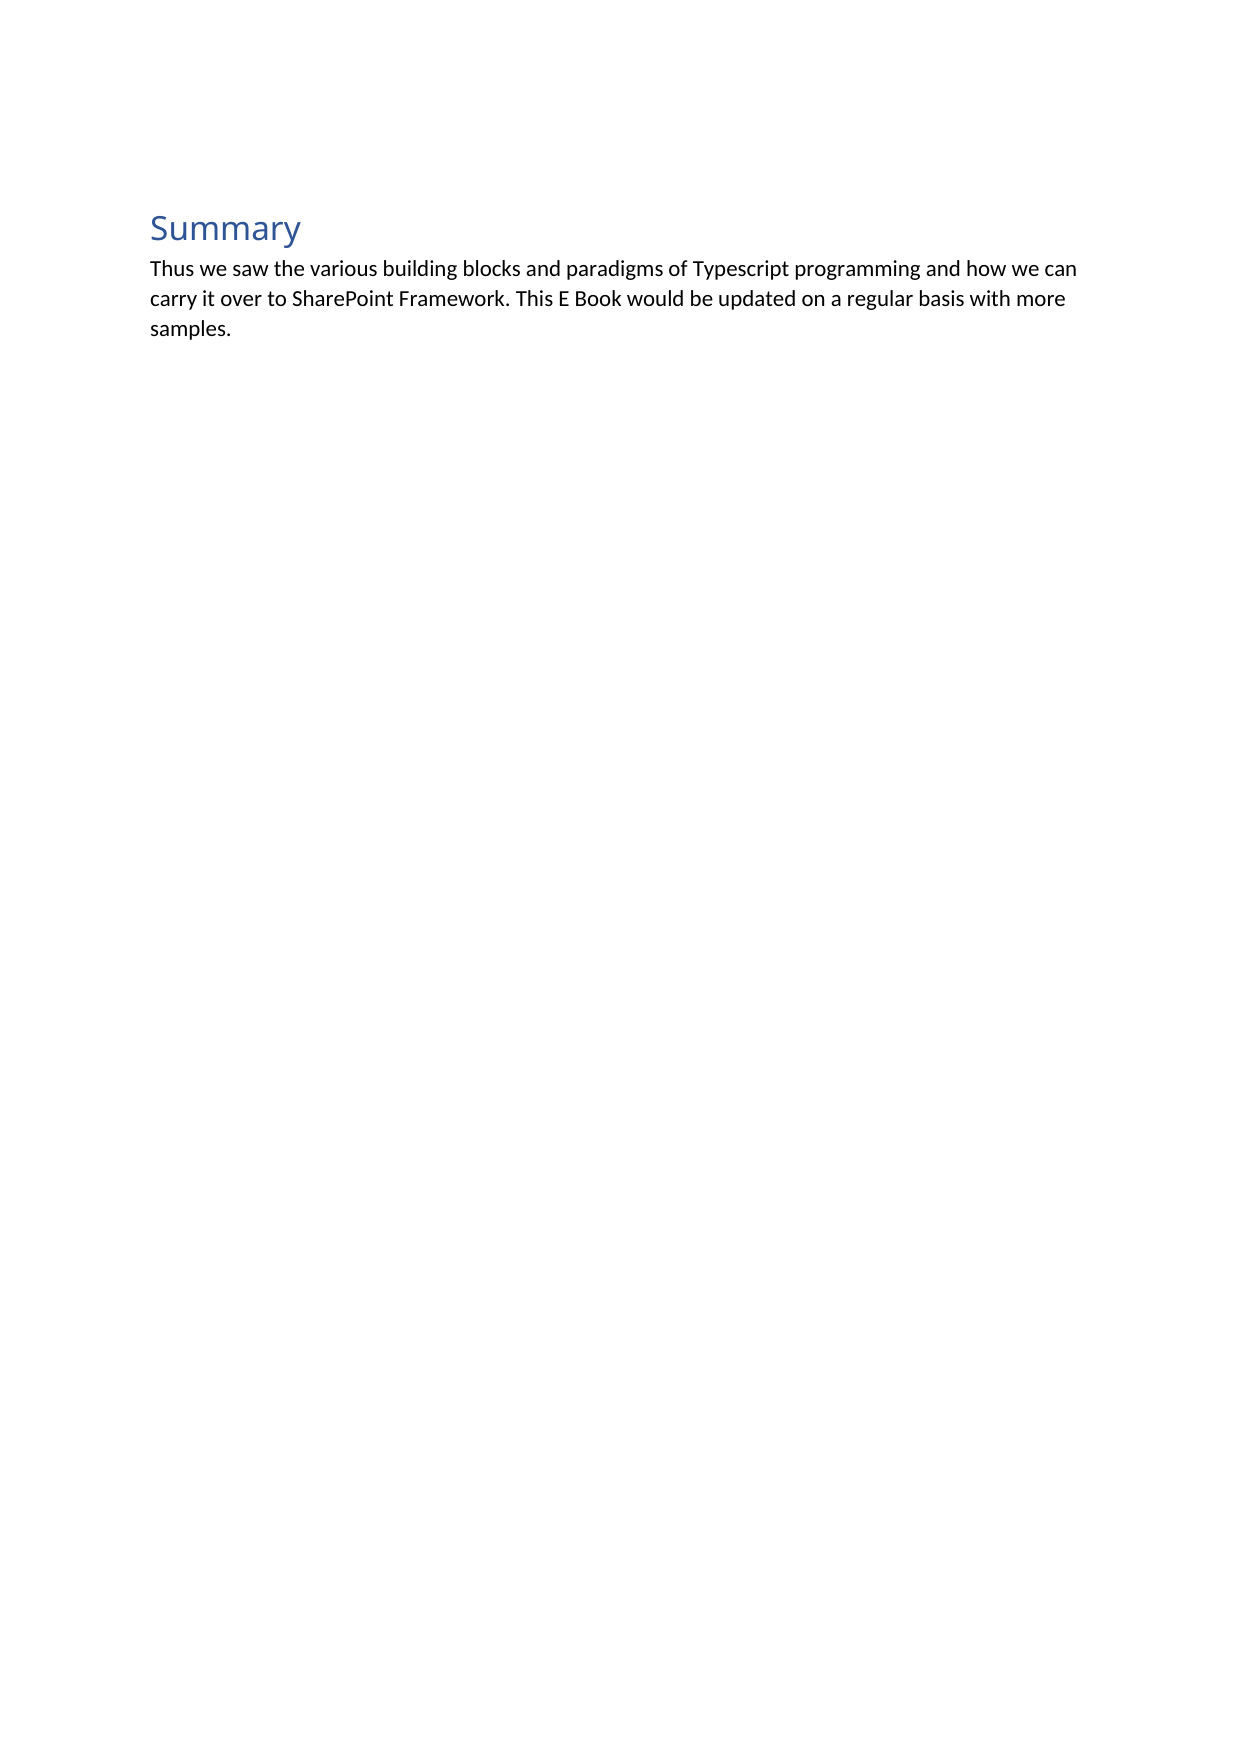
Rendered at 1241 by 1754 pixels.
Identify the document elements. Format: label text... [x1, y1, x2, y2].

text Thus we saw the various building blocks and paradigms of Typescript programming and how we can carry it over to SharePoint Framework. This E Book would be updated on a regular basis with more samples. [150, 254, 1090, 343]
subtitle Summary [150, 205, 1090, 251]
